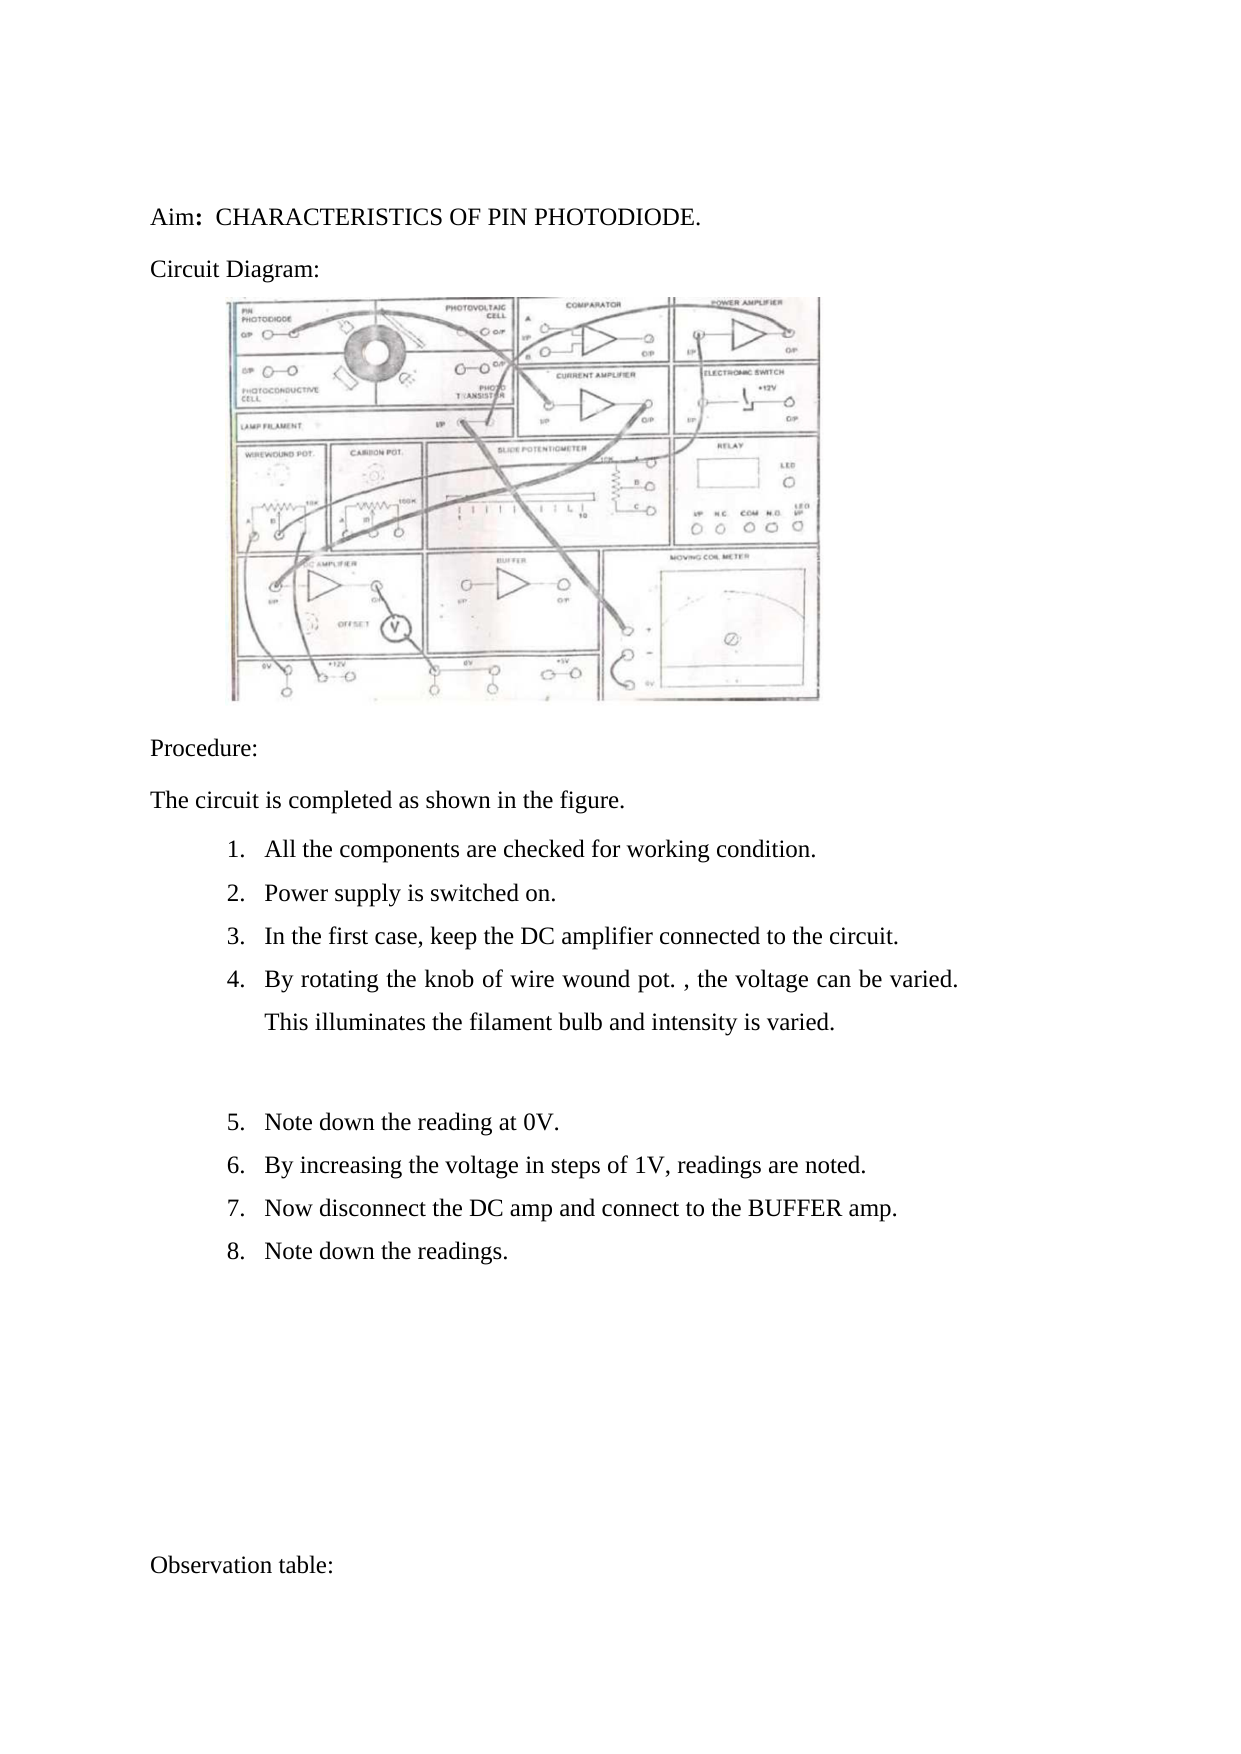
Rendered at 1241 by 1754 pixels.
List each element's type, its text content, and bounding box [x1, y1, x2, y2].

text Aim: CHARACTERISTICS OF PIN PHOTODIODE. [150, 202, 1090, 231]
list In the first case, keep the DC amplifier connected to the circuit. [227, 921, 959, 949]
list Now disconnect the DC amp and connect to the BUFFER amp. [227, 1193, 959, 1222]
list By rotating the knob of wire wound pot. , the voltage can be varied. This illuminates the filament bulb and intensity is varied. [227, 964, 959, 1036]
text The circuit is completed as shown in the figure. [150, 785, 959, 814]
list By increasing the voltage in steps of 1V, readings are noted. [227, 1150, 959, 1179]
list Power supply is switched on. [227, 878, 959, 906]
list All the components are checked for working condition. [227, 834, 959, 863]
text Observation table: [150, 1550, 1090, 1579]
text Circuit Diagram: [150, 254, 1090, 283]
text Procedure: [150, 733, 1090, 762]
list Note down the reading at 0V. [227, 1107, 959, 1136]
picture [225, 297, 829, 710]
list Note down the readings. [227, 1236, 959, 1265]
